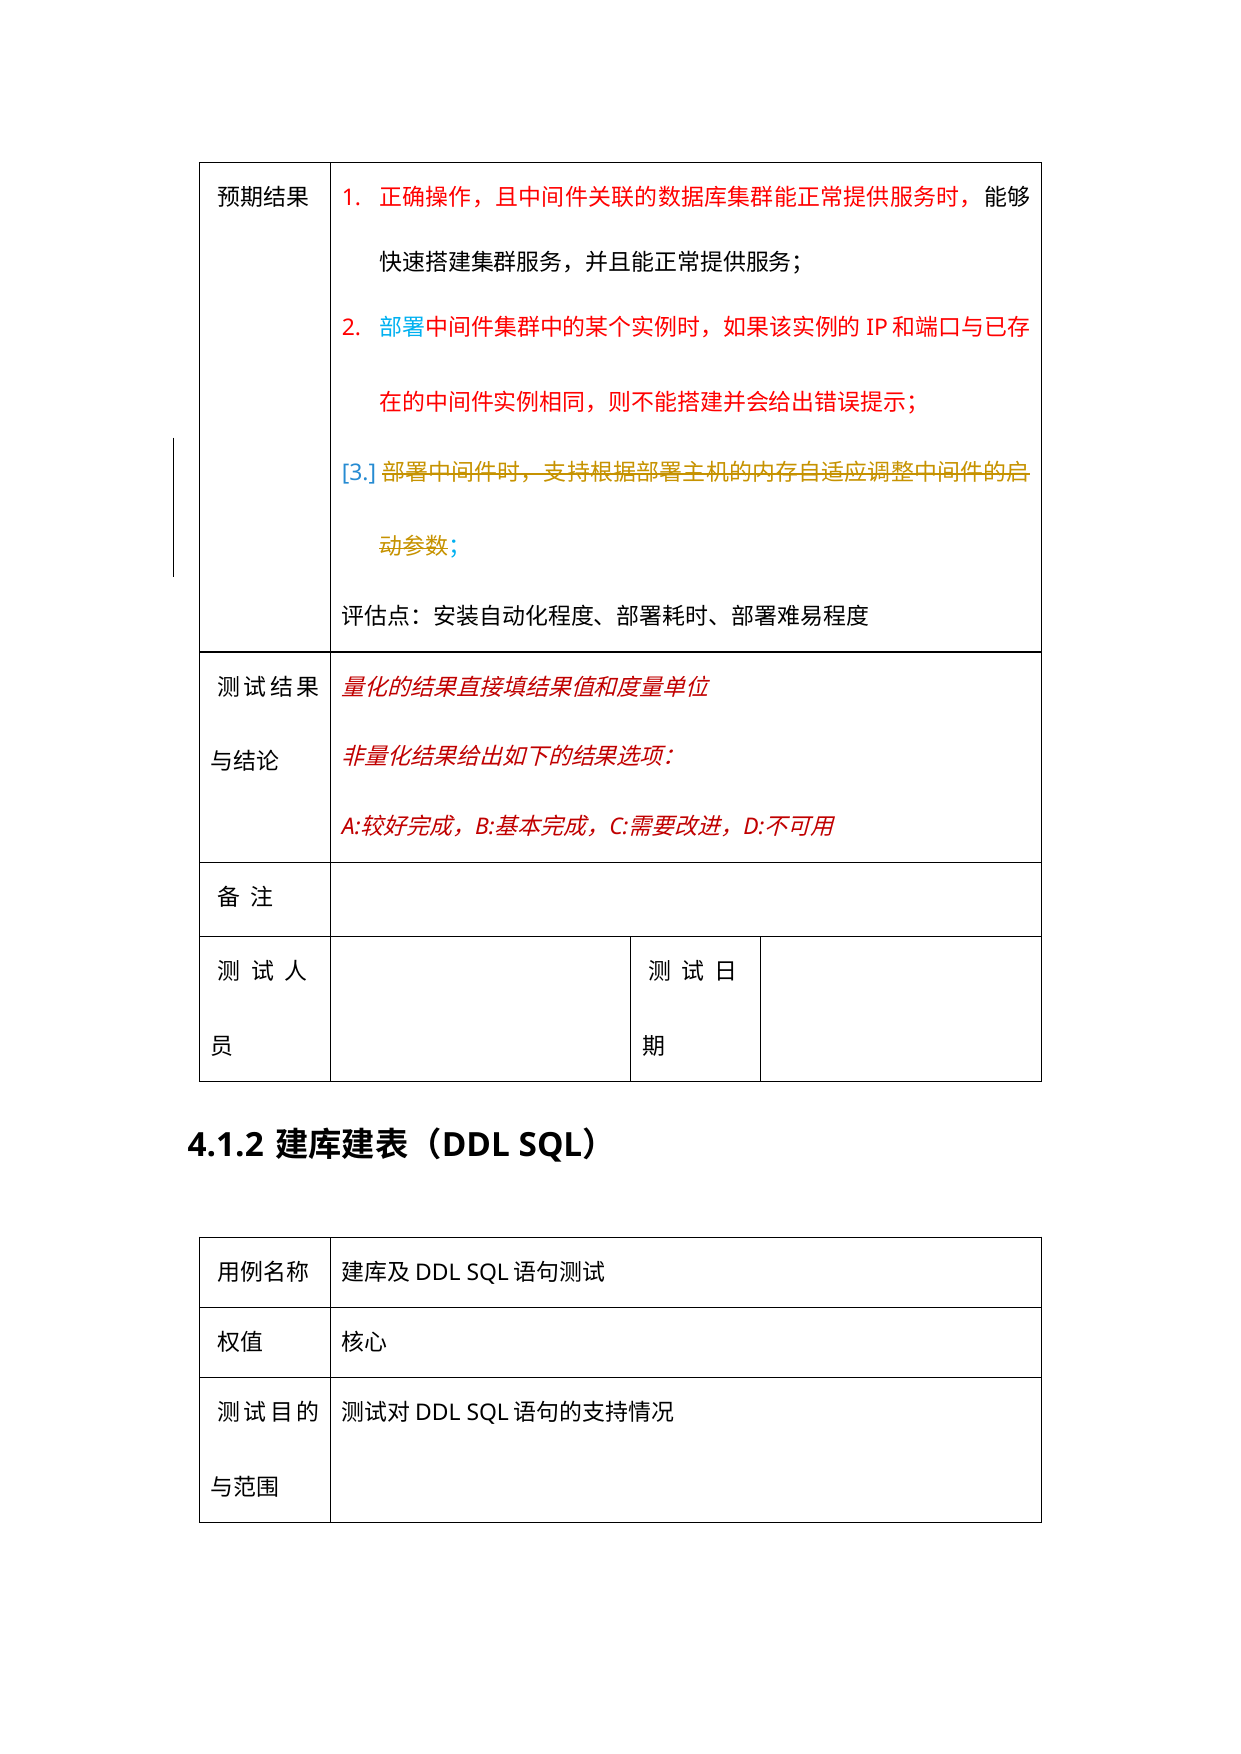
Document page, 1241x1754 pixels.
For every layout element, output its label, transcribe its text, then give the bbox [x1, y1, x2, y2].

table_cell [331, 937, 630, 1081]
table_cell 正确操作，且中间件关联的数据库集群能正常提供服务时，能够快速搭建集群服务，并且能正常提供服务； 部署中间件集群中的某个实例时，如果该实例的IP和端口与已存在的中间件实例相同，则不能搭建并会给出错误提示； ； 评估点：安装自动化程度、部署耗时、部署难易程度 [331, 163, 1041, 651]
table_cell 测试目的与范围 [200, 1378, 330, 1522]
table_header 用例名称 [200, 1238, 330, 1307]
table_cell 测试对DDL SQL语句的支持情况 [331, 1378, 1041, 1522]
subtitle 建库建表（DDL SQL） [187, 1109, 1053, 1174]
table_cell 预期结果 [200, 163, 330, 651]
table_cell 测试结果与结论 [200, 653, 330, 862]
table_header 建库及DDL SQL语句测试 [331, 1238, 1041, 1307]
table_cell 备 注 [200, 863, 330, 936]
table_cell [331, 863, 1041, 936]
table_cell [761, 937, 1041, 1081]
table_cell 量化的结果直接填结果值和度量单位 非量化结果给出如下的结果选项： A:较好完成，B:基本完成，C:需要改进，D:不可用 [331, 653, 1041, 862]
table_cell 测试日期 [631, 937, 760, 1081]
table_cell 权值 [200, 1308, 330, 1377]
table_cell 测试人员 [200, 937, 330, 1081]
table_cell 核心 [331, 1308, 1041, 1377]
